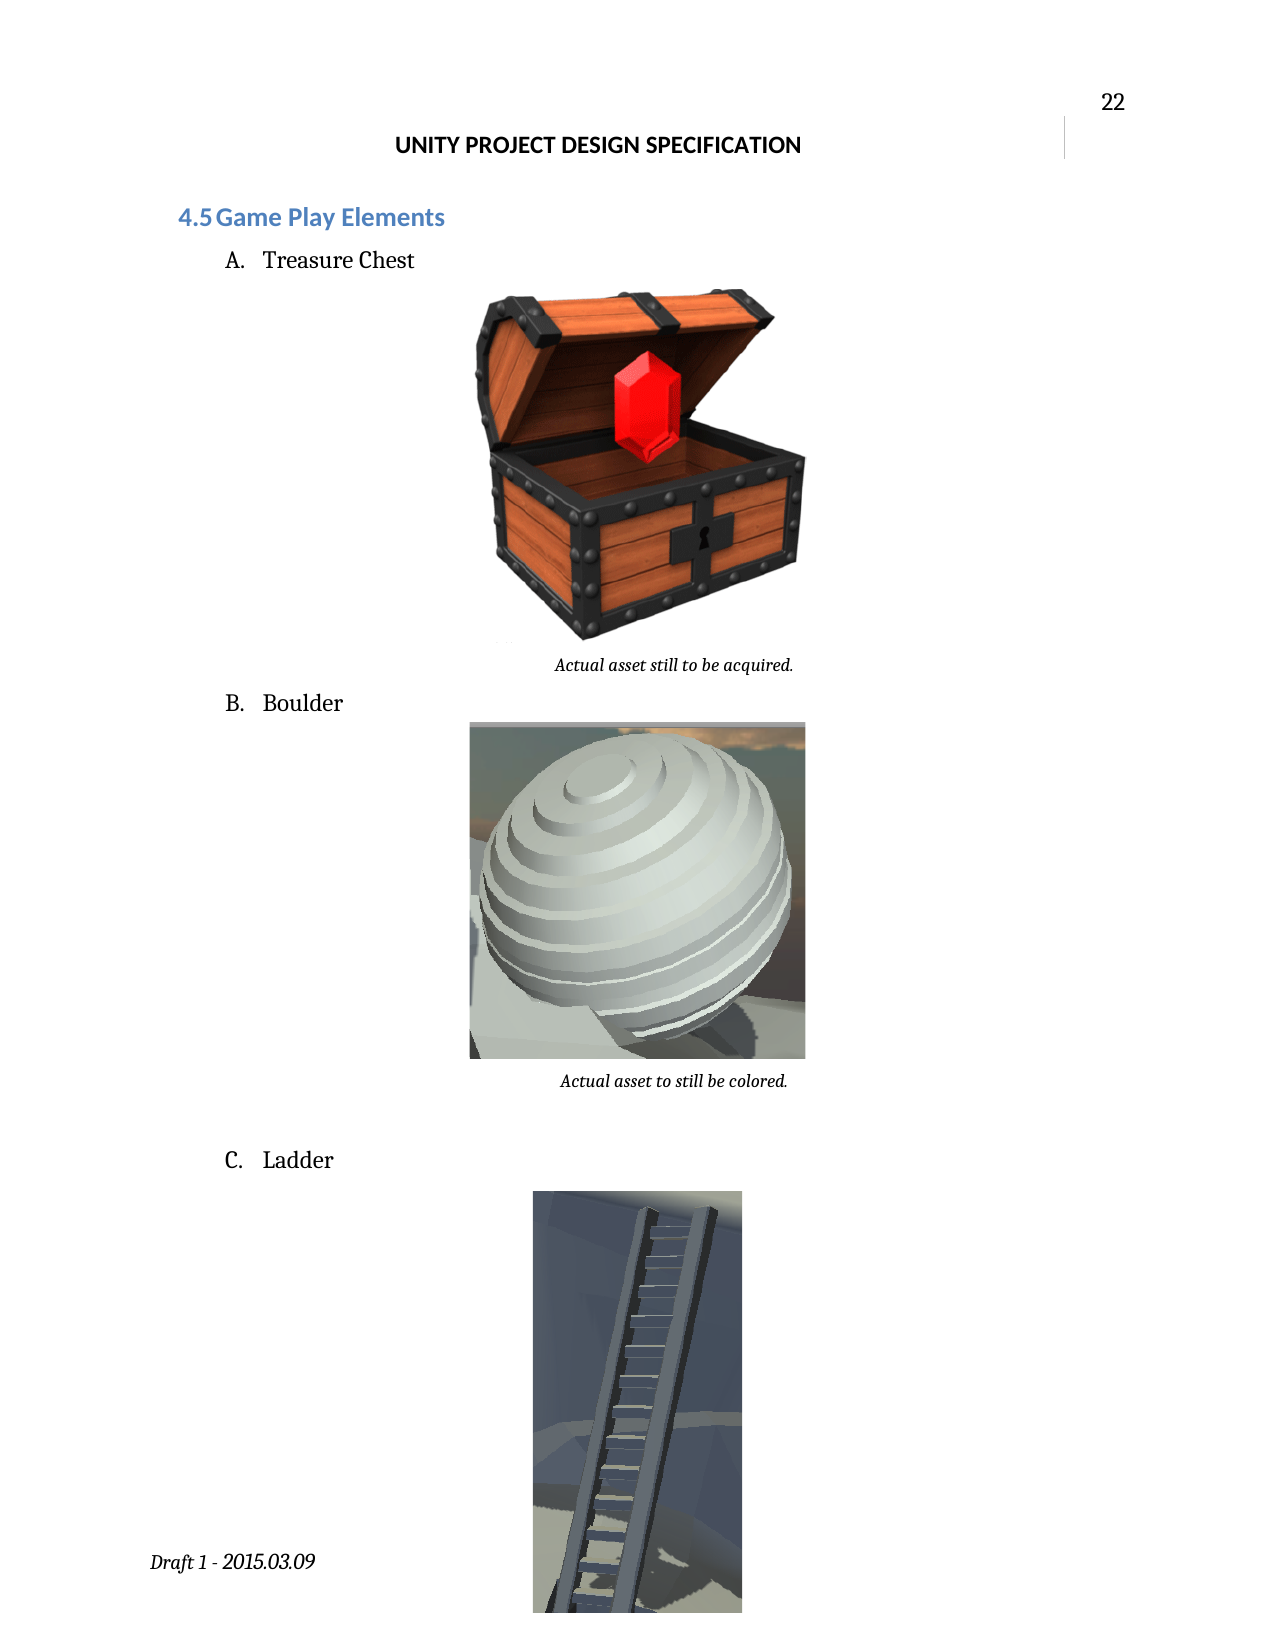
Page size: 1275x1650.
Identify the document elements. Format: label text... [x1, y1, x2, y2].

list Treasure Chest [225, 246, 1125, 275]
list Boulder [225, 689, 1125, 718]
picture [469, 722, 806, 1059]
list Ladder [225, 1146, 1125, 1175]
subtitle Game Play Elements [178, 201, 1125, 233]
picture [532, 1191, 743, 1613]
picture [465, 289, 810, 643]
